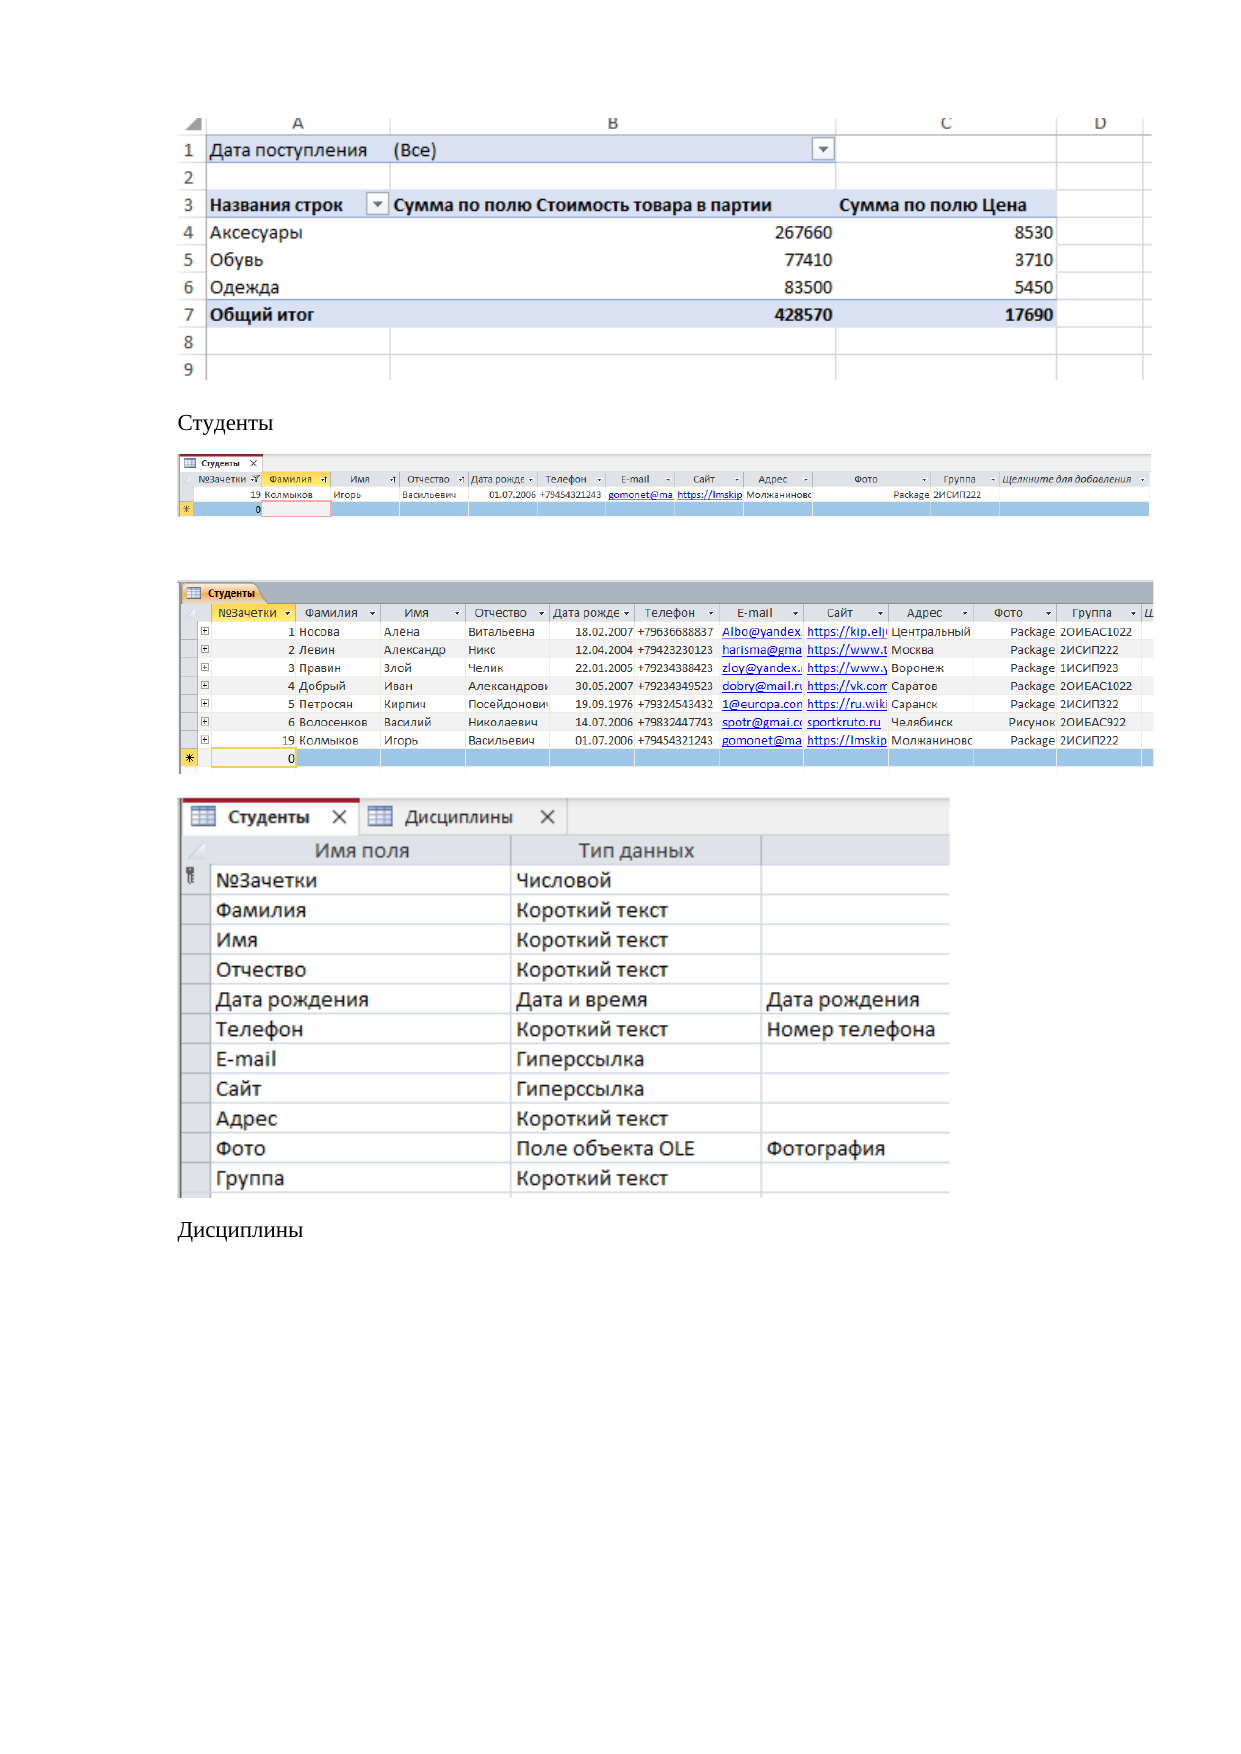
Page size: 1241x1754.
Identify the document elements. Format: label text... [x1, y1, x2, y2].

picture [177, 454, 1152, 517]
picture [177, 118, 1152, 380]
text Дисциплины [177, 1216, 1152, 1243]
picture [177, 792, 950, 1198]
picture [177, 580, 1154, 774]
text Студенты [177, 409, 1152, 435]
